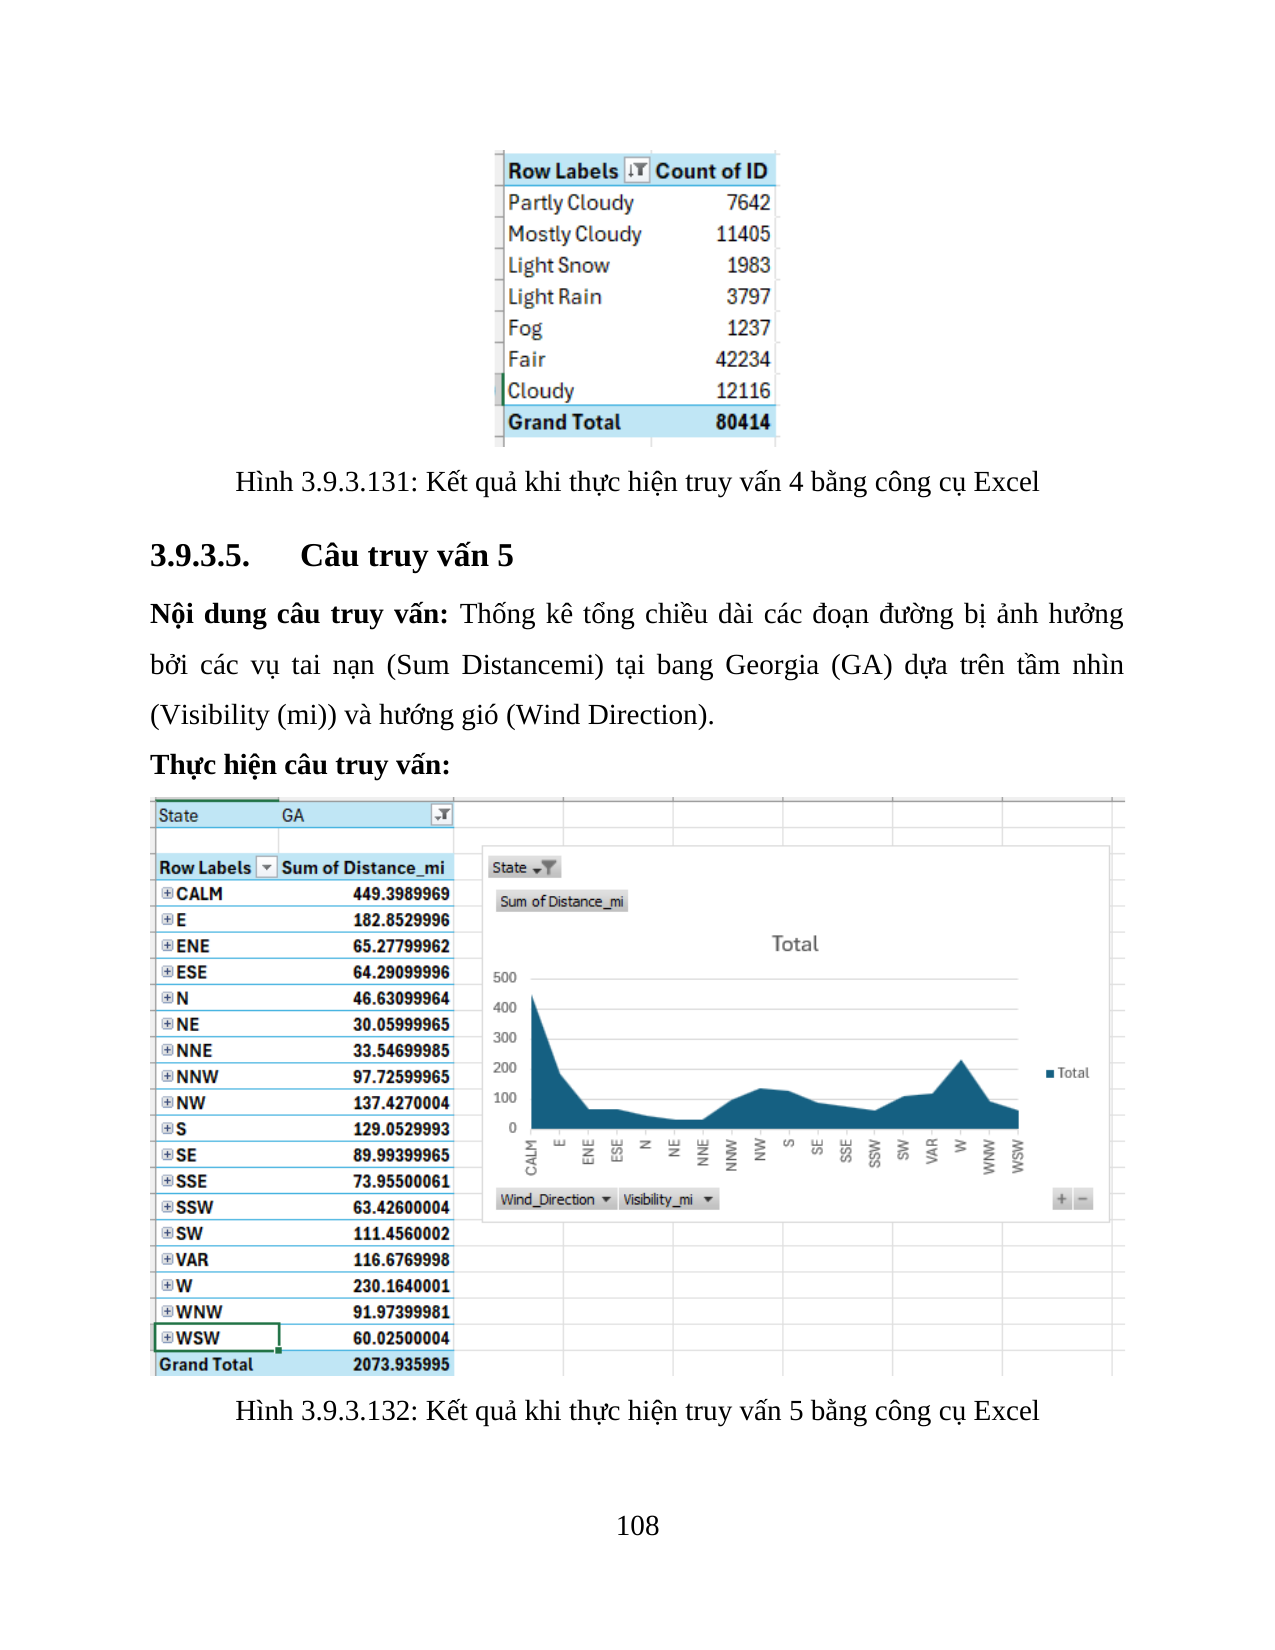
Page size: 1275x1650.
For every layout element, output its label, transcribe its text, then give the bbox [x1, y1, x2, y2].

text Thực hiện câu truy vấn: [150, 747, 1125, 781]
picture [150, 797, 1125, 1376]
picture [494, 150, 781, 447]
subtitle Câu truy vấn 5 [150, 535, 1125, 573]
text Nội dung câu truy vấn: Thống kê tổng chiều dài các đoạn đường bị ảnh hưởng bởi các vụ tai nạn (Sum Distancemi) tại bang Georgia (GA) dựa trên tầm nhìn (Visibility (mi)) và hướng gió (Wind Direction). [150, 597, 1125, 731]
